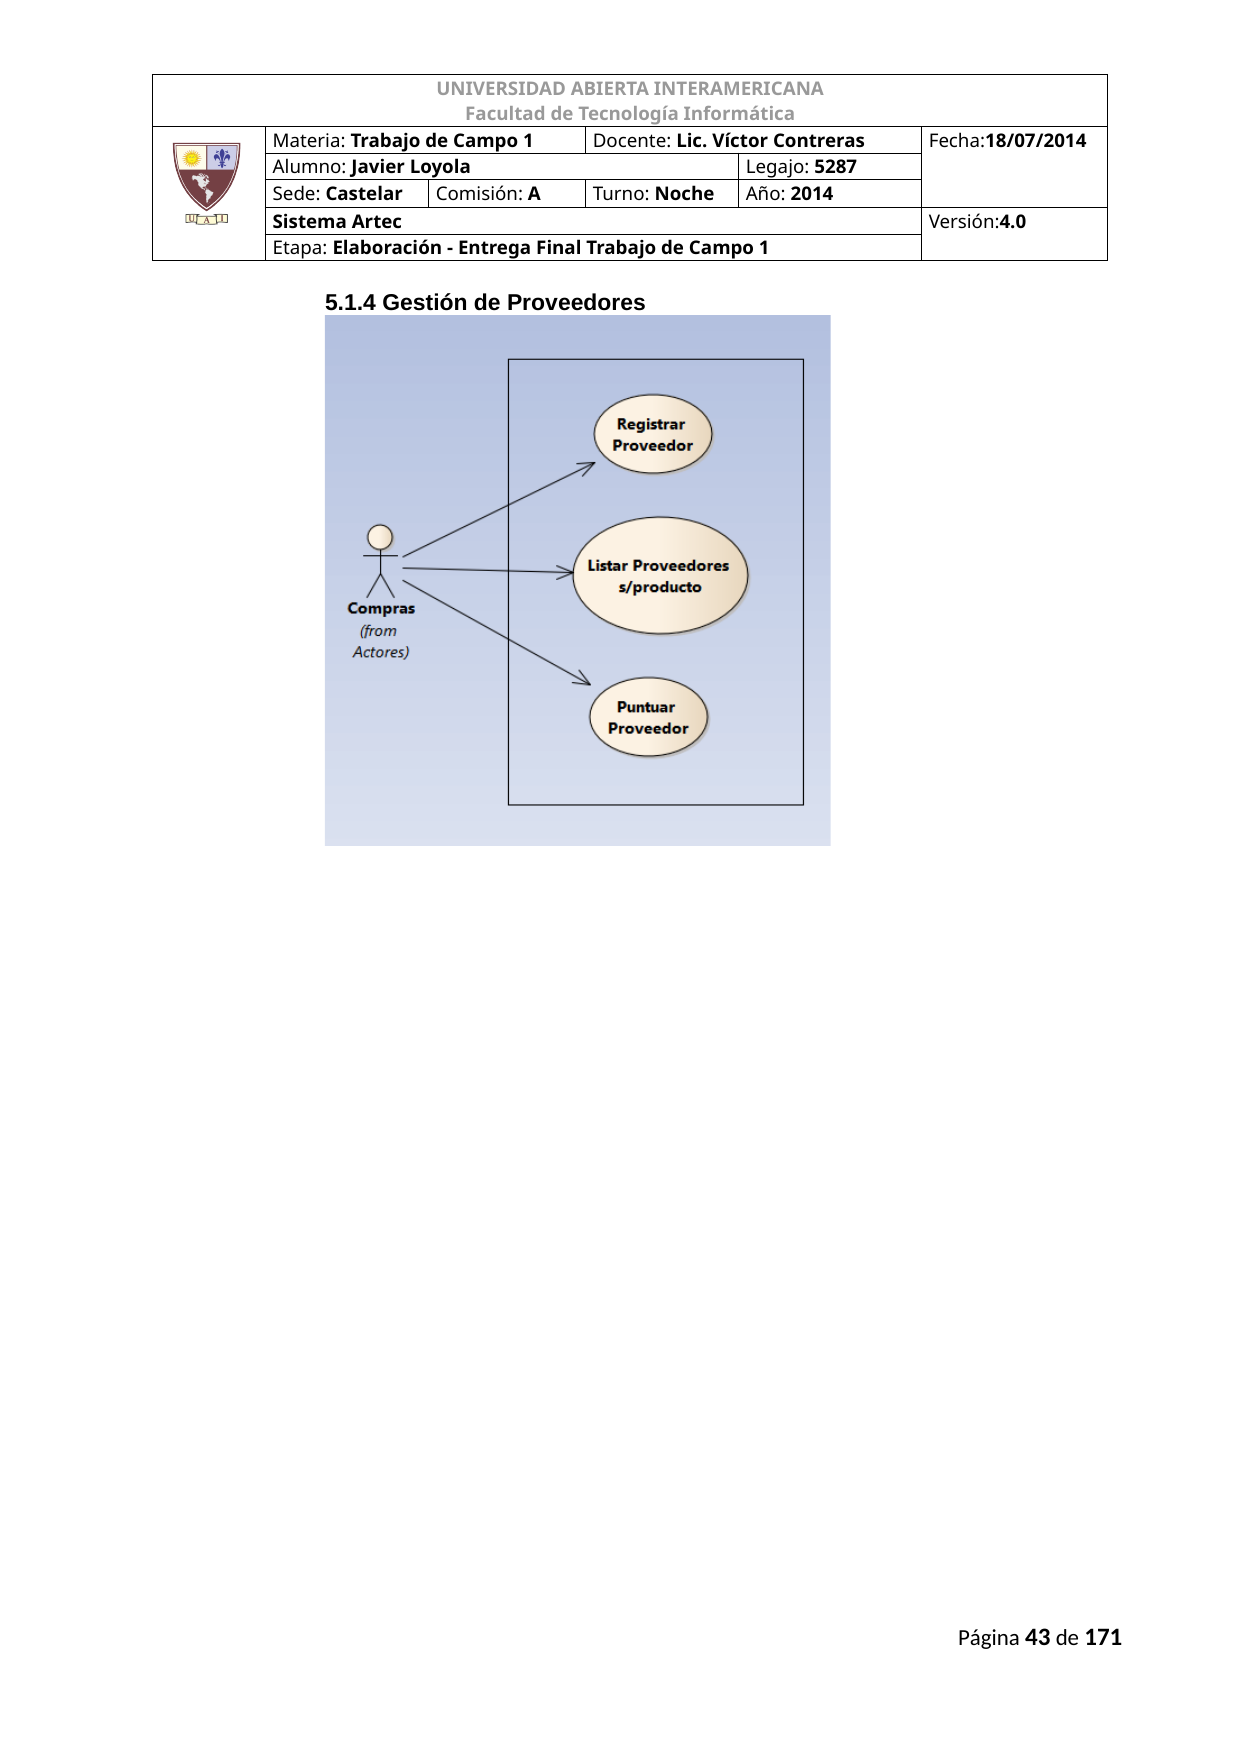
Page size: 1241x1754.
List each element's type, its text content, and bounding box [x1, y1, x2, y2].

text 5.1.4 Gestión de Proveedores [325, 289, 1122, 316]
picture [157, 136, 257, 228]
picture [324, 315, 831, 846]
